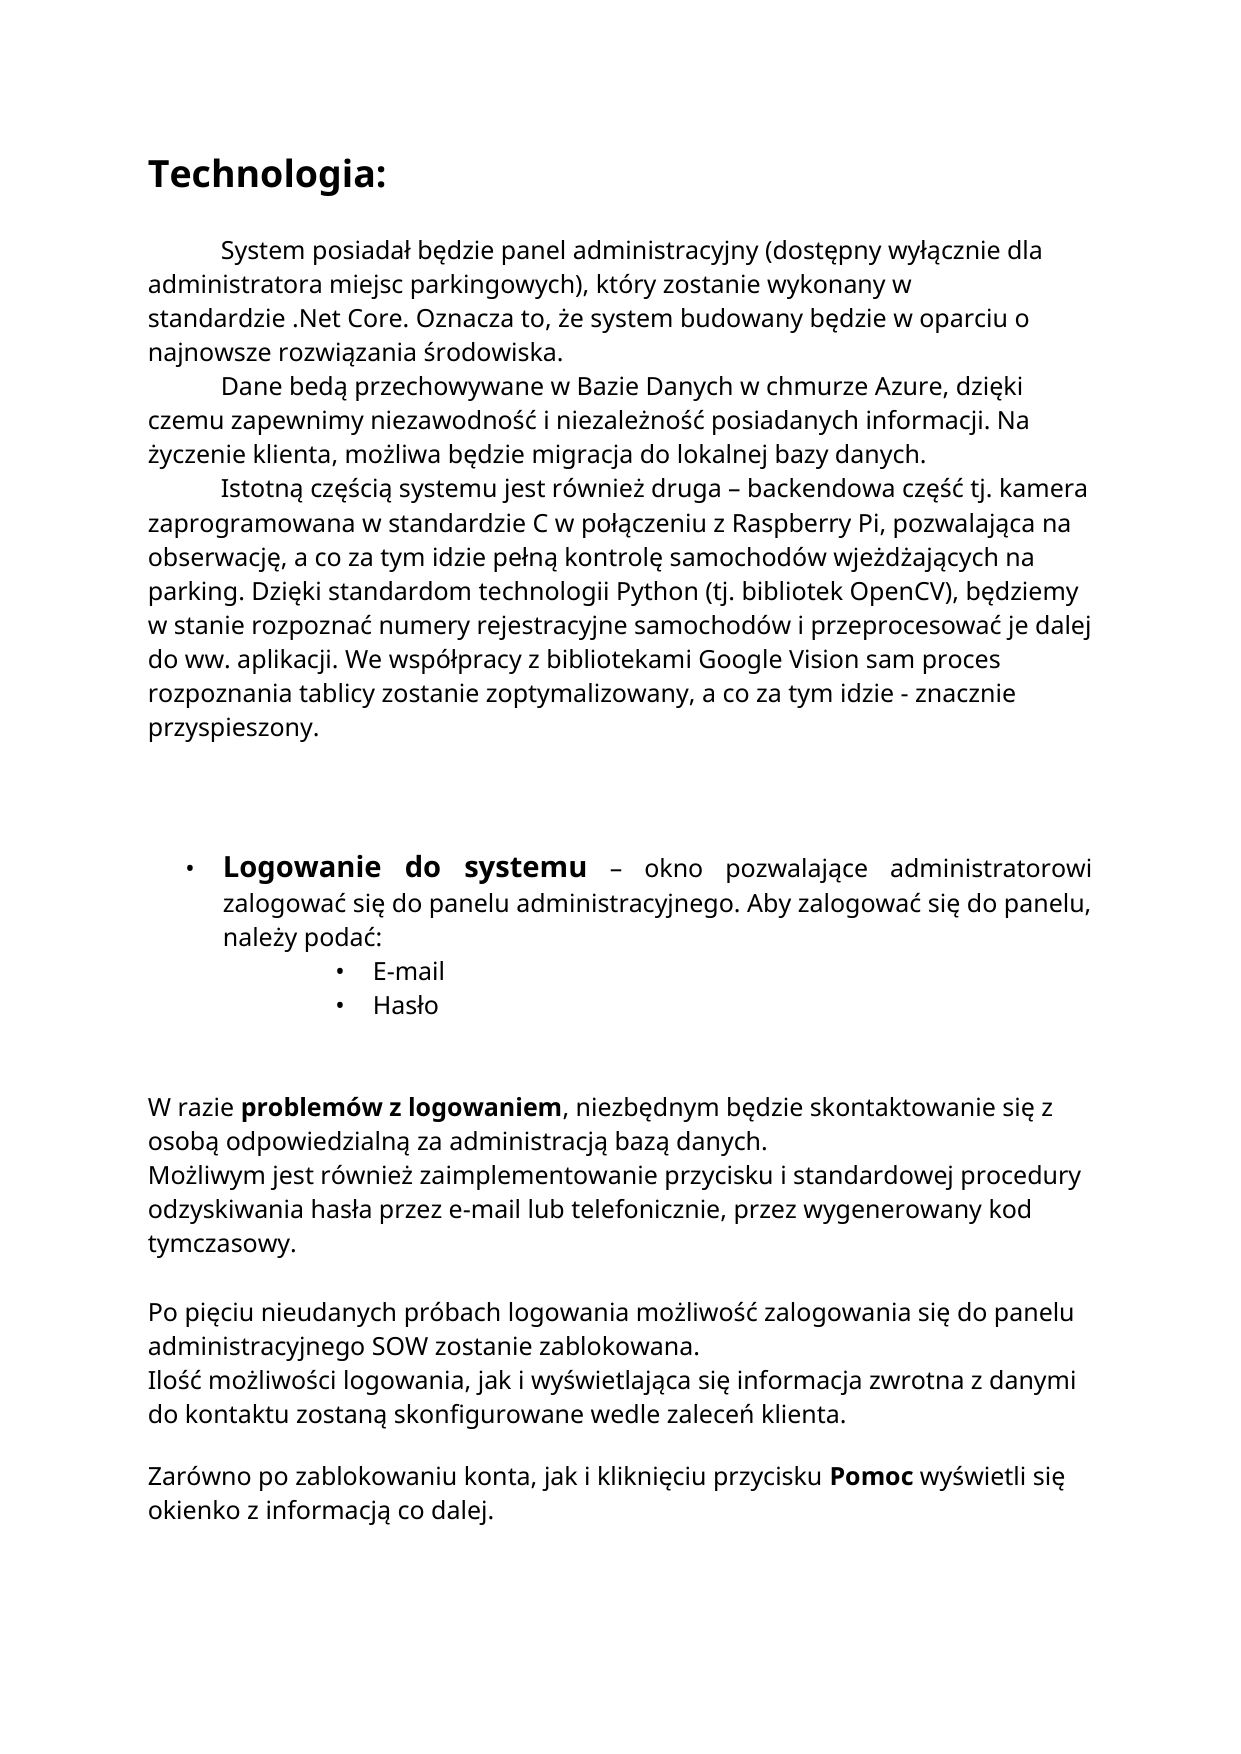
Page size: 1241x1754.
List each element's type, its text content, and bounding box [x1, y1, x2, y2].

text Zarówno po zablokowaniu konta, jak i kliknięciu przycisku Pomoc wyświetli się okienko z informacją co dalej. [148, 1458, 1093, 1527]
text Technologia: [148, 148, 1093, 199]
text System posiadał będzie panel administracyjny (dostępny wyłącznie dla administratora miejsc parkingowych), który zostanie wykonany w standardzie .Net Core. Oznacza to, że system budowany będzie w oparciu o najnowsze rozwiązania środowiska. [148, 233, 1093, 369]
text Ilość możliwości logowania, jak i wyświetlająca się informacja zwrotna z danymi do kontaktu zostaną skonfigurowane wedle zaleceń klienta. [148, 1362, 1093, 1458]
text W razie problemów z logowaniem, niezbędnym będzie skontaktowanie się z osobą odpowiedzialną za administracją bazą danych. [768, 1090, 1093, 1158]
list Hasło [335, 988, 1093, 1022]
list E-mail [335, 954, 1093, 988]
text Po pięciu nieudanych próbach logowania możliwość zalogowania się do panelu administracyjnego SOW zostanie zablokowana. [700, 1294, 1093, 1362]
list Logowanie do systemu – okno pozwalające administratorowi zalogować się do panelu administracyjnego. Aby zalogować się do panelu, należy podać: [185, 846, 1093, 954]
text Możliwym jest również zaimplementowanie przycisku i standardowej procedury odzyskiwania hasła przez e-mail lub telefonicznie, przez wygenerowany kod tymczasowy. [148, 1158, 1093, 1260]
text Istotną częścią systemu jest również druga – backendowa część tj. kamera zaprogramowana w standardzie C w połączeniu z Raspberry Pi, pozwalająca na obserwację, a co za tym idzie pełną kontrolę samochodów wjeżdżających na parking. Dzięki standardom technologii Python (tj. bibliotek OpenCV), będziemy w stanie rozpoznać numery rejestracyjne samochodów i przeprocesować je dalej do ww. aplikacji. We współpracy z bibliotekami Google Vision sam proces rozpoznania tablicy zostanie zoptymalizowany, a co za tym idzie - znacznie przyspieszony. [148, 471, 1093, 744]
text Dane bedą przechowywane w Bazie Danych w chmurze Azure, dzięki czemu zapewnimy niezawodność i niezależność posiadanych informacji. Na życzenie klienta, możliwa będzie migracja do lokalnej bazy danych. [148, 369, 1093, 471]
